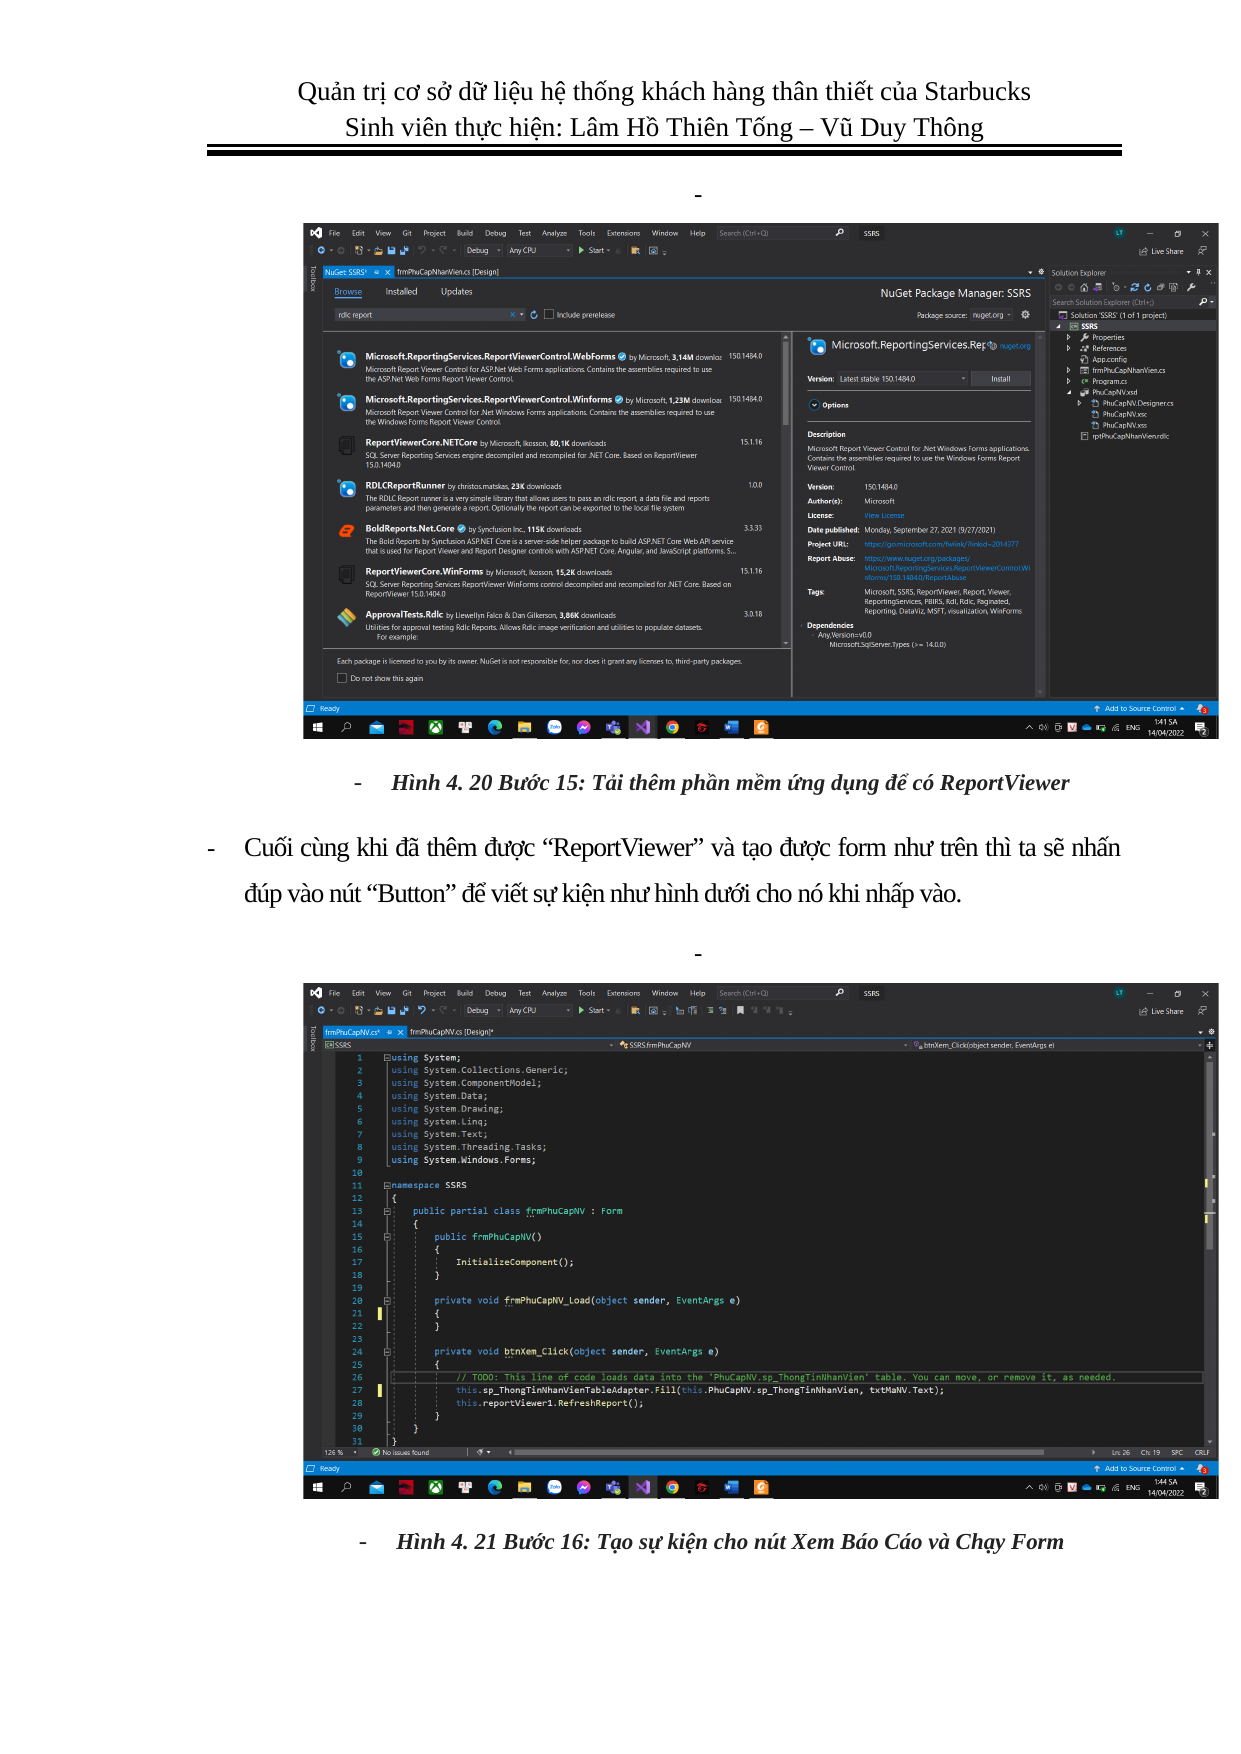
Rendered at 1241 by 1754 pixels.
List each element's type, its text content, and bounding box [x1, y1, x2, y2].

text Hình 4. 21 Bước 16: Tạo sự kiện cho nút Xem Báo Cáo và Chạy Form [303, 1526, 1122, 1555]
text Hình 4. 20 Bước 15: Tải thêm phần mềm ứng dụng để có ReportViewer [303, 767, 1122, 796]
picture [303, 983, 1219, 1499]
title Cuối cùng khi đã thêm được “ReportViewer” và tạo được form như trên thì ta sẽ nhấn đúp vào nút “Button” để viết sự kiện như hình dưới cho nó khi nhấp vào. [207, 831, 1122, 908]
picture [303, 223, 1219, 739]
